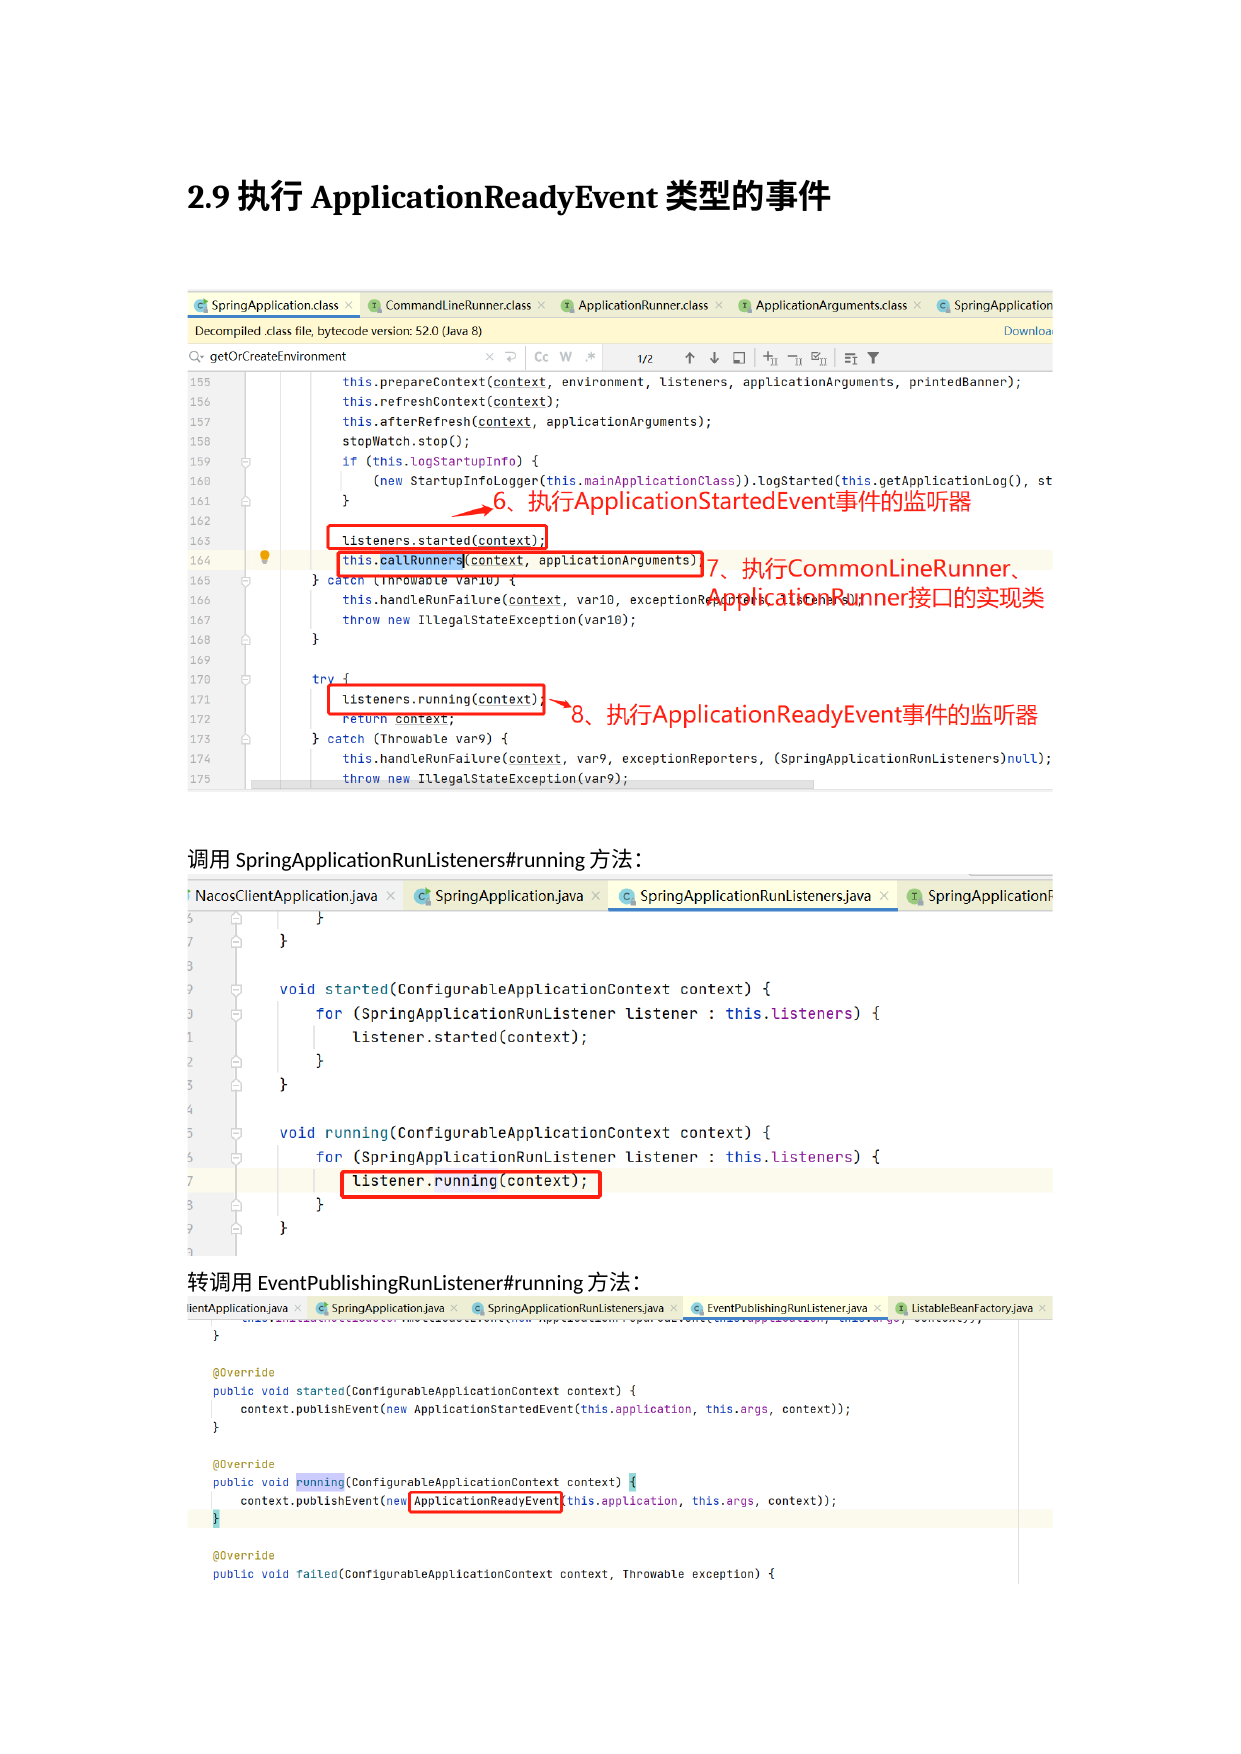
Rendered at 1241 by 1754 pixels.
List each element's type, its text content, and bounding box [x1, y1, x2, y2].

text 转调用EventPublishingRunListener#running方法： [187, 1264, 1053, 1296]
picture [187, 1296, 1053, 1584]
subtitle 2.9 执行ApplicationReadyEvent类型的事件 [187, 162, 1053, 227]
picture [187, 289, 1053, 792]
picture [187, 874, 1053, 1256]
text 调用SpringApplicationRunListeners#running方法： [187, 842, 1053, 874]
